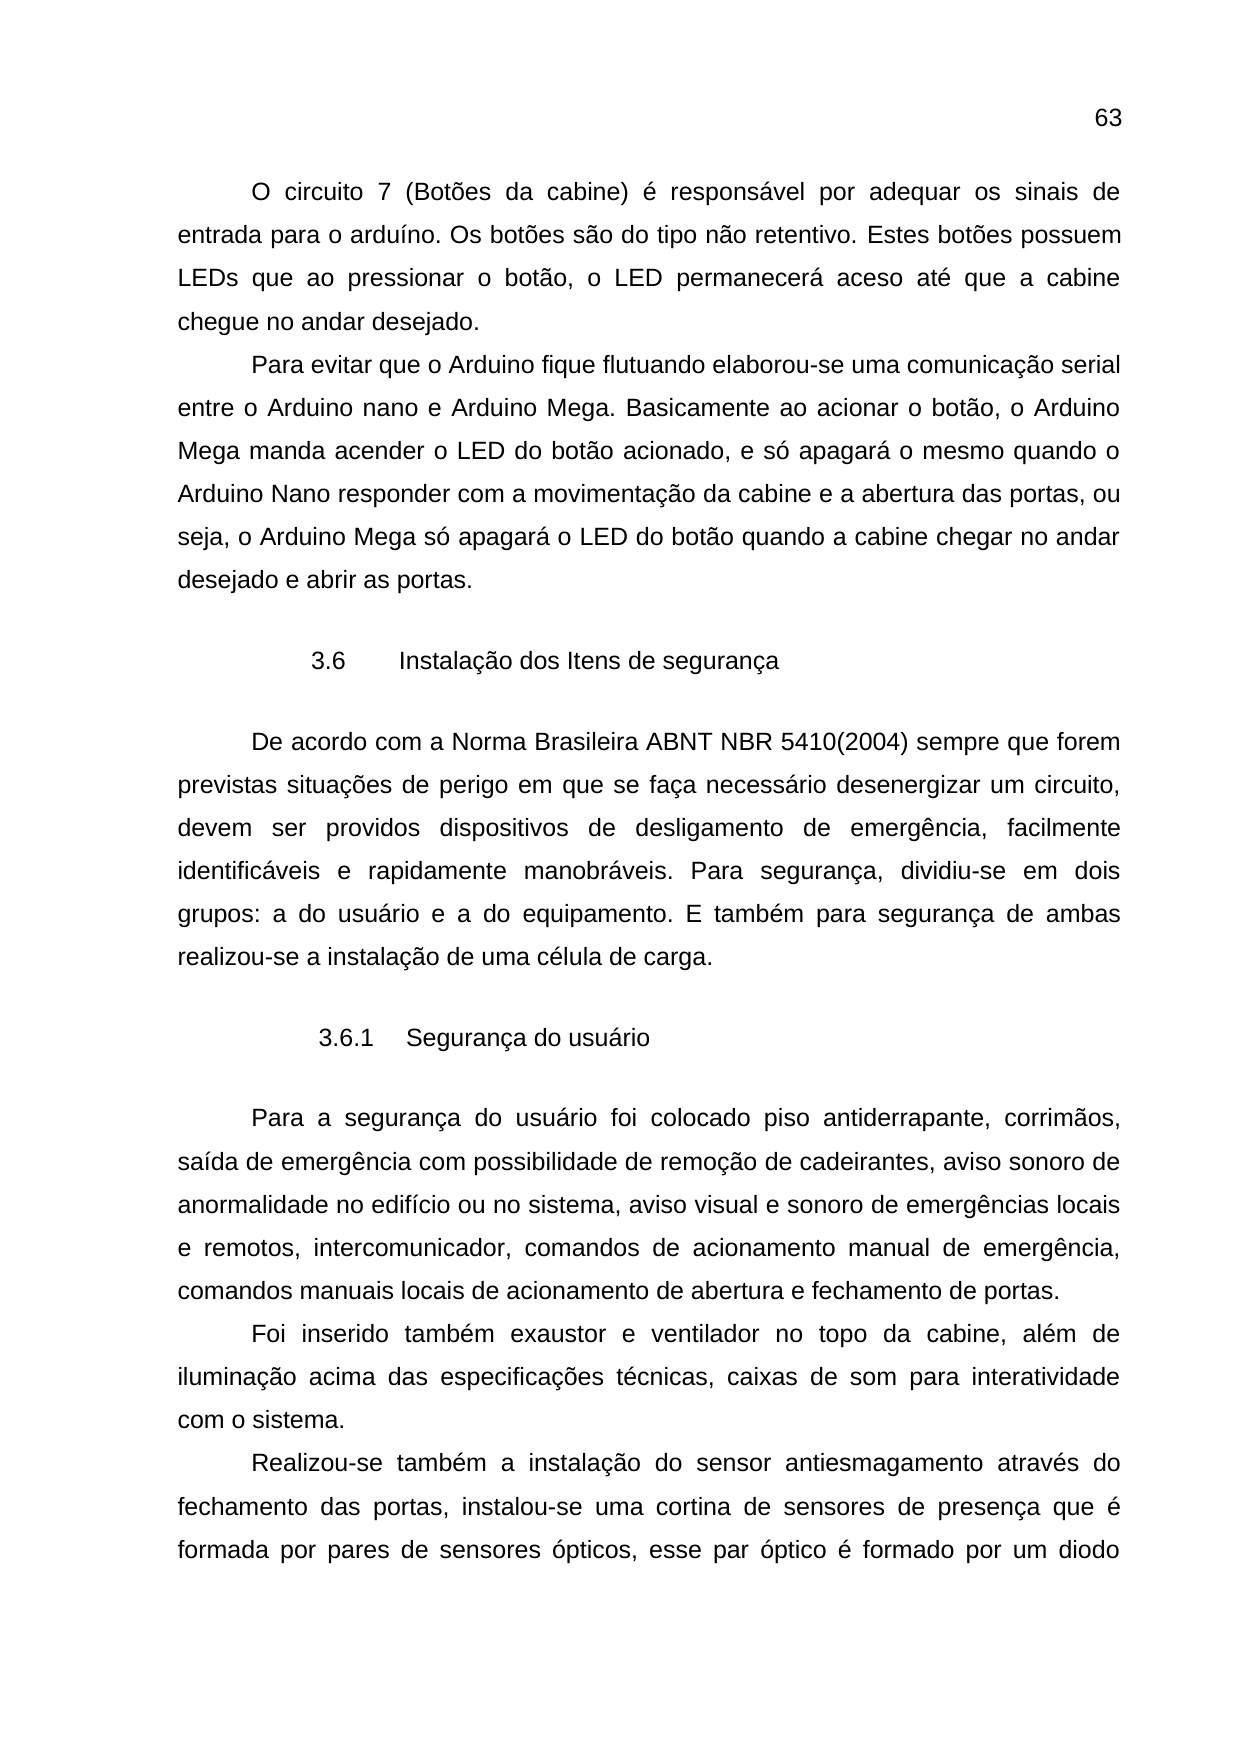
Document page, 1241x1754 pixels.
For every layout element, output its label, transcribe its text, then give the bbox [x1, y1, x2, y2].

text De acordo com a Norma Brasileira ABNT NBR 5410(2004) sempre que forem previstas situações de perigo em que se faça necessário desenergizar um circuito, devem ser providos dispositivos de desligamento de emergência, facilmente identificáveis e rapidamente manobráveis. Para segurança, dividiu-se em dois grupos: a do usuário e a do equipamento. E também para segurança de ambas realizou-se a instalação de uma célula de carga. [177, 727, 1122, 971]
subtitle Segurança do usuário [244, 1023, 1122, 1052]
text Para a segurança do usuário foi colocado piso antiderrapante, corrimãos, saída de emergência com possibilidade de remoção de cadeirantes, aviso sonoro de anormalidade no edifício ou no sistema, aviso visual e sonoro de emergências locais e remotos, intercomunicador, comandos de acionamento manual de emergência, comandos manuais locais de acionamento de abertura e fechamento de portas. [177, 1103, 1122, 1305]
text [177, 1448, 1122, 1563]
text Foi inserido também exaustor e ventilador no topo da cabine, além de iluminação acima das especificações técnicas, caixas de som para interatividade com o sistema. [177, 1319, 1122, 1434]
text O circuito 7 (Botões da cabine) é responsável por adequar os sinais de entrada para o arduíno. Os botões são do tipo não retentivo. Estes botões possuem LEDs que ao pressionar o botão, o LED permanecerá aceso até que a cabine chegue no andar desejado. [177, 177, 1122, 335]
subtitle Instalação dos Itens de segurança [237, 646, 1122, 675]
text Para evitar que o Arduino fique flutuando elaborou-se uma comunicação serial entre o Arduino nano e Arduino Mega. Basicamente ao acionar o botão, o Arduino Mega manda acender o LED do botão acionado, e só apagará o mesmo quando o Arduino Nano responder com a movimentação da cabine e a abertura das portas, ou seja, o Arduino Mega só apagará o LED do botão quando a cabine chegar no andar desejado e abrir as portas. [177, 350, 1122, 594]
